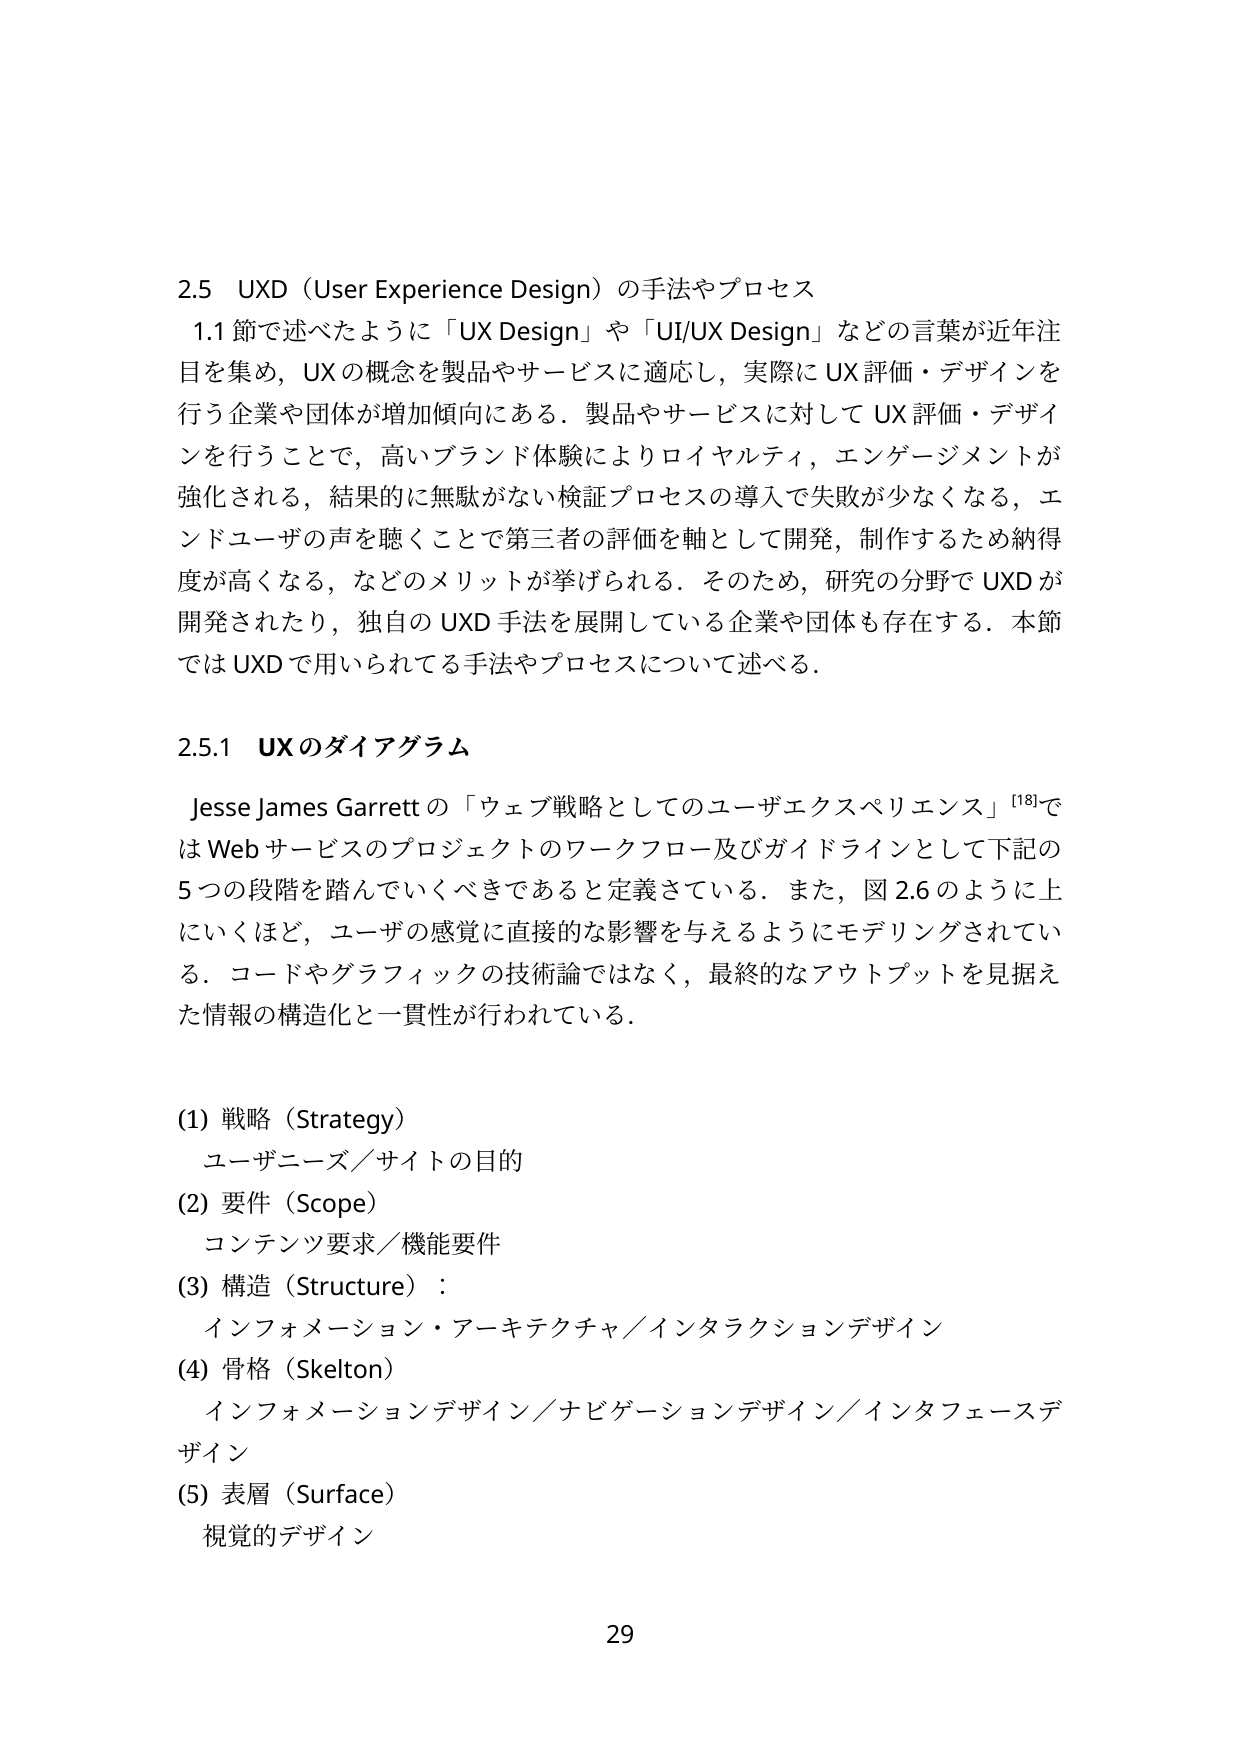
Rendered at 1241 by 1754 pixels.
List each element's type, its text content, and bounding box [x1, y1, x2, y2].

text Jesse James Garrettの「ウェブ戦略としてのユーザエクスペリエンス」[18]ではWebサービスのプロジェクトのワークフロー及びガイドラインとして下記の5つの段階を踏んでいくべきであると定義さている．また，図2.6のように上にいくほど，ユーザの感覚に直接的な影響を与えるようにモデリングされている．コードやグラフィックの技術論ではなく，最終的なアウトプットを見据えた情報の構造化と一貫性が行われている． [177, 785, 1063, 1035]
list コンテンツ要求／機能要件 [177, 1222, 1063, 1264]
text 2.5 UXD（User Experience Design）の手法やプロセス [177, 267, 1063, 308]
list 骨格（Skelton） [177, 1347, 1063, 1389]
list 構造（Structure）： [177, 1264, 1063, 1306]
list ユーザニーズ／サイトの目的 [177, 1139, 1063, 1181]
text 1.1節で述べたように「UX Design」や「UI/UX Design」などの言葉が近年注目を集め，UXの概念を製品やサービスに適応し，実際にUX評価・デザインを行う企業や団体が増加傾向にある．製品やサービスに対してUX評価・デザインを行うことで，高いブランド体験によりロイヤルティ，エンゲージメントが強化される，結果的に無駄がない検証プロセスの導入で失敗が少なくなる，エンドユーザの声を聴くことで第三者の評価を軸として開発，制作するため納得度が高くなる，などのメリットが挙げられる．そのため，研究の分野でUXDが開発されたり，独自のUXD手法を展開している企業や団体も存在する．本節ではUXDで用いられてる手法やプロセスについて述べる． [177, 308, 1063, 683]
text 2.5.1 UXのダイアグラム [177, 725, 1063, 767]
list インフォメーションデザイン／ナビゲーションデザイン／インタフェースデザイン [177, 1389, 1063, 1472]
list 戦略（Strategy） [177, 1097, 1063, 1139]
list インフォメーション・アーキテクチャ／インタラクションデザイン [177, 1306, 1063, 1347]
list 要件（Scope） [177, 1181, 1063, 1222]
list 表層（Surface） [177, 1472, 1063, 1514]
list 視覚的デザイン [177, 1514, 1063, 1556]
